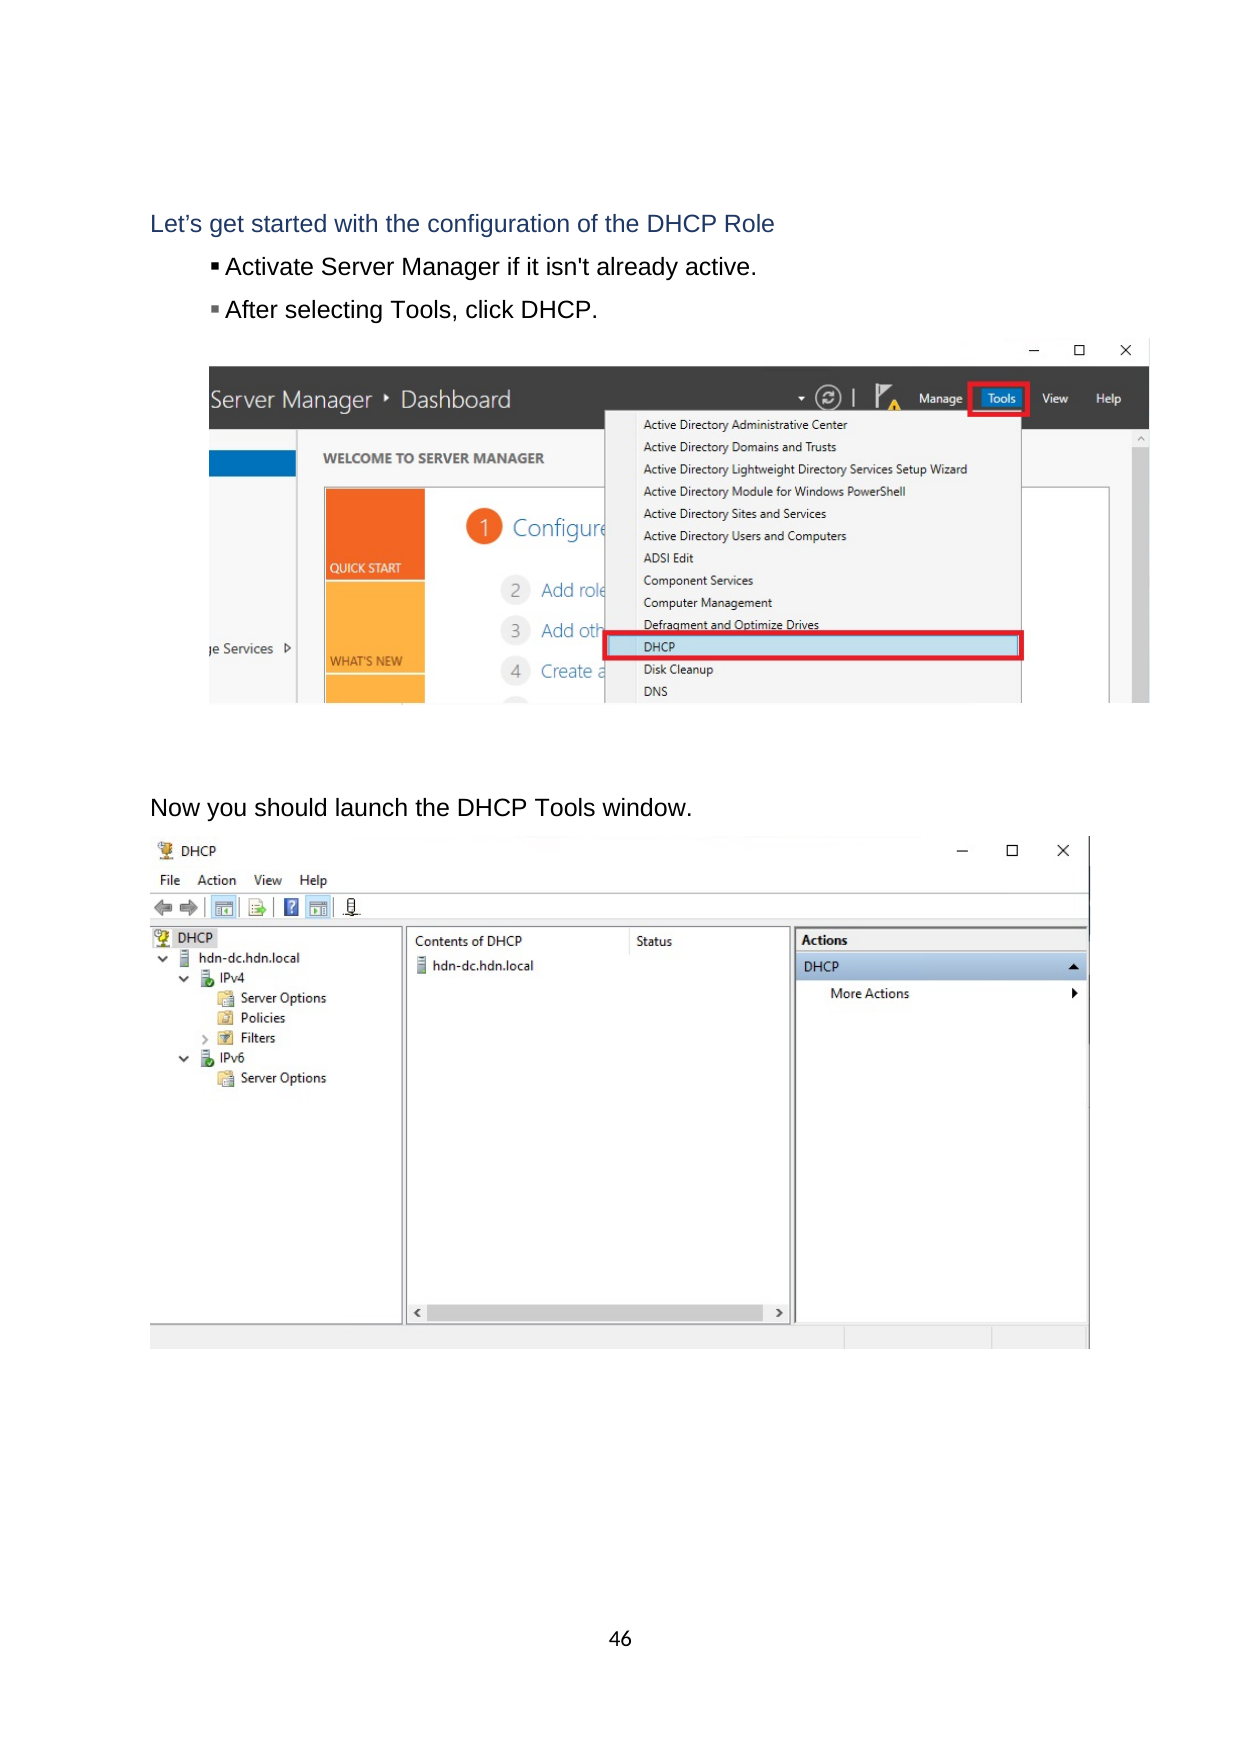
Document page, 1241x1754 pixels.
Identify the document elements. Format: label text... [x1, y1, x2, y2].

list Activate Server Manager if it isn't already active. [209, 252, 1090, 281]
list After selecting Tools, click DHCP. [209, 295, 1090, 338]
picture [150, 836, 1091, 1349]
subtitle Let’s get started with the configuration of the DHCP Role [150, 209, 1090, 237]
picture [209, 338, 1150, 705]
text Now you should launch the DHCP Tools window. [150, 793, 1090, 836]
